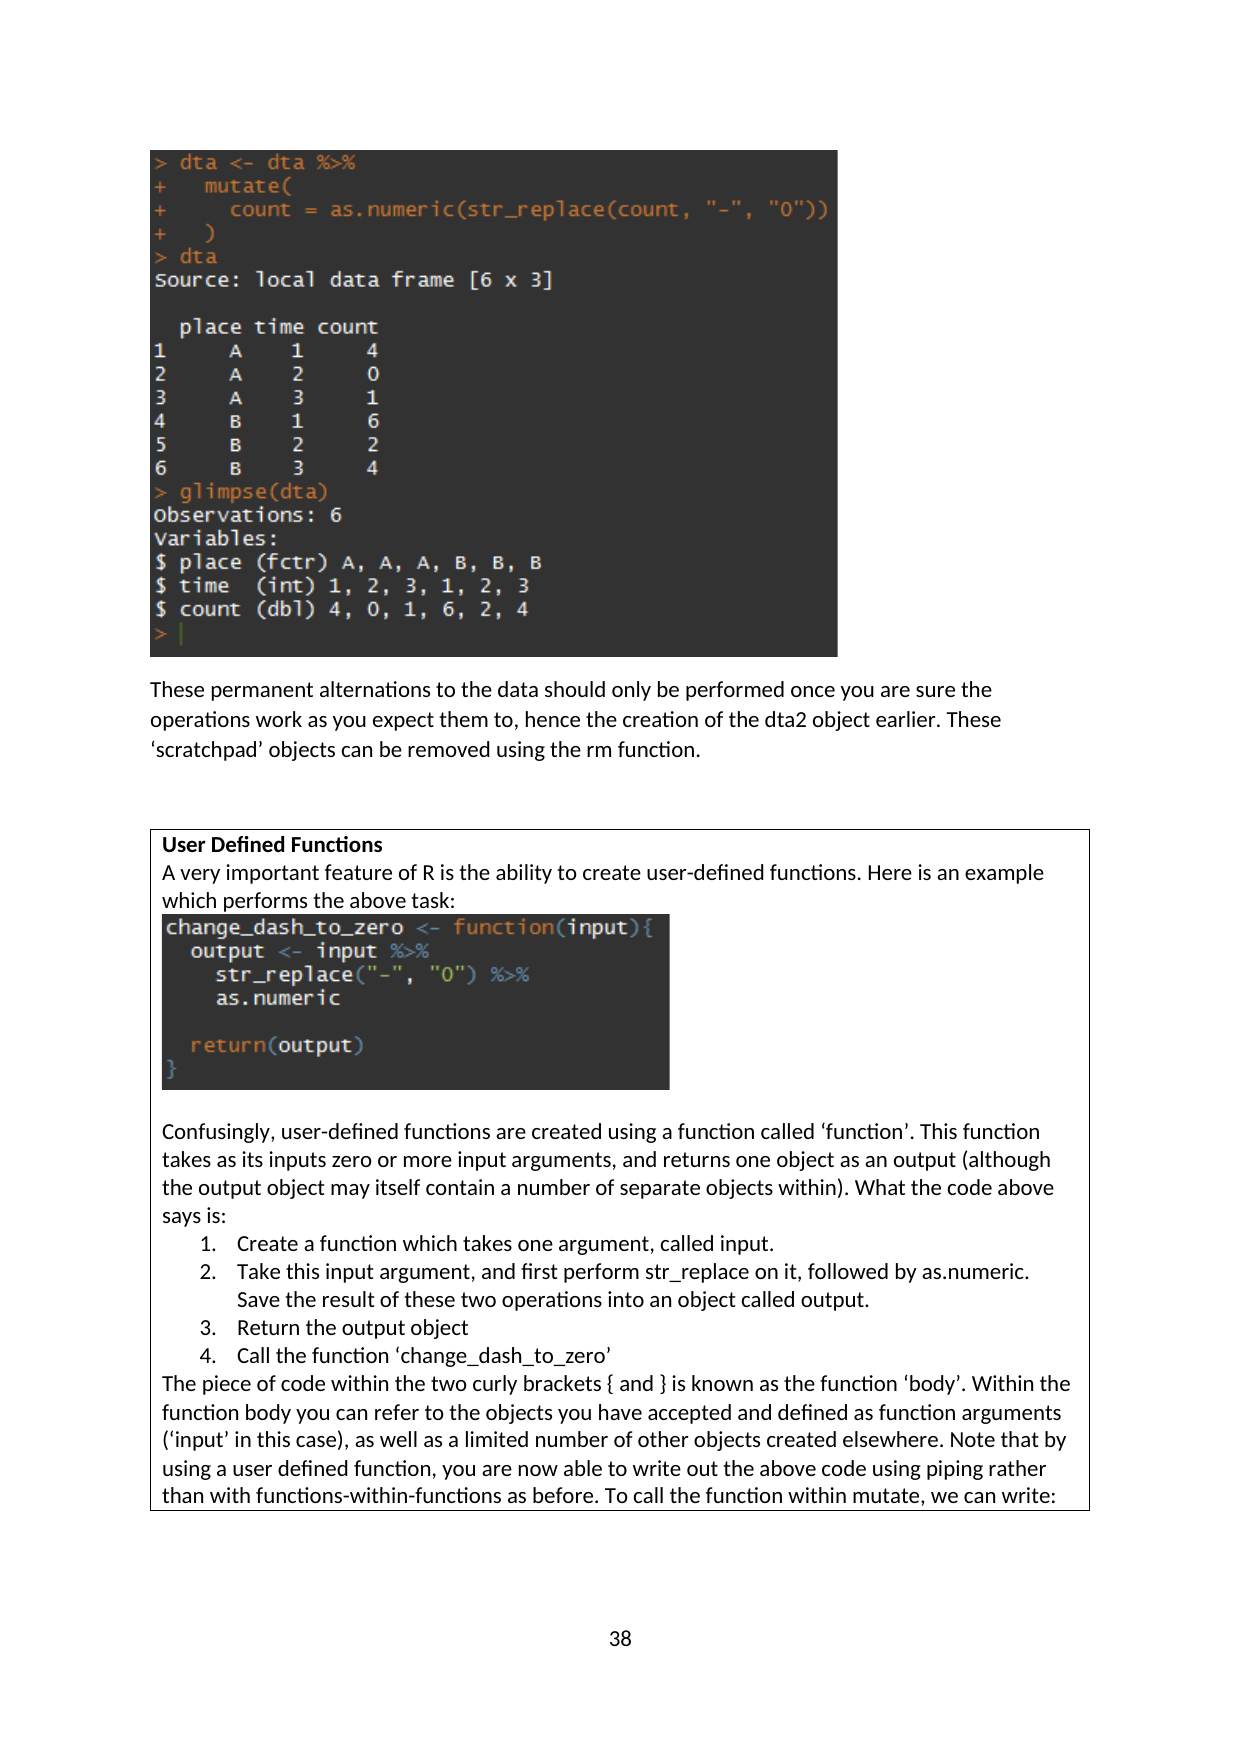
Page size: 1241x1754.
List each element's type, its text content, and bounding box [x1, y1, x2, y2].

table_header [151, 830, 1089, 1510]
picture [161, 914, 670, 1090]
text These permanent alternations to the data should only be performed once you are sure the operations work as you expect them to, hence the creation of the dta2 object earlier. These ‘scratchpad’ objects can be removed using the rm function. [150, 675, 1090, 763]
picture [150, 150, 838, 657]
